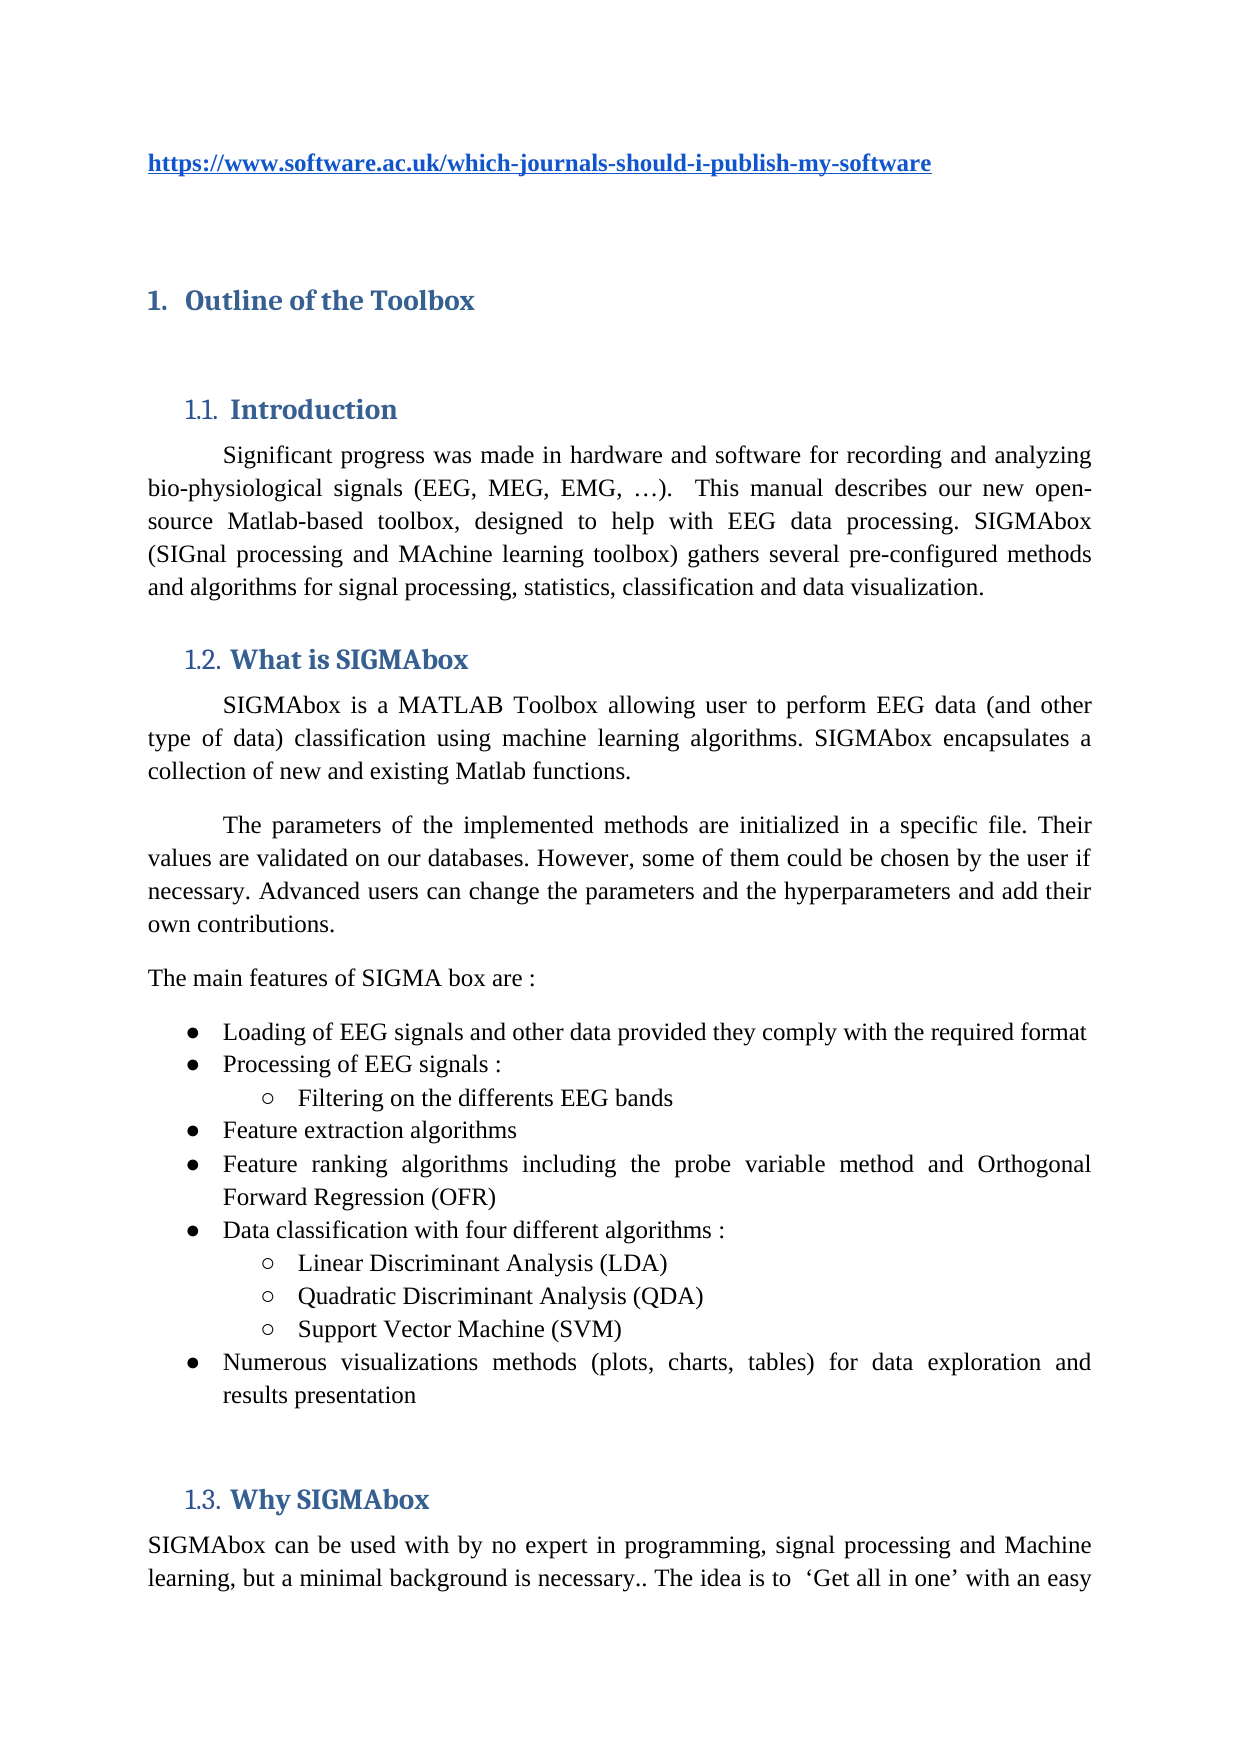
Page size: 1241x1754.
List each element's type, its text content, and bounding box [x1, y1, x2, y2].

list Linear Discriminant Analysis (LDA) [260, 1248, 1093, 1276]
subtitle Why SIGMAbox [185, 1483, 1093, 1517]
text Significant progress was made in hardware and software for recording and analyzing bio-physiological signals (EEG, MEG, EMG, …). This manual describes our new open-source Matlab-based toolbox, designed to help with EEG data processing. SIGMAbox (SIGnal processing and MAchine learning toolbox) gathers several pre-configured methods and algorithms for signal processing, statistics, classification and data visualization. [148, 440, 1093, 601]
list Loading of EEG signals and other data provided they comply with the required format [185, 1017, 1093, 1045]
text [148, 1530, 1093, 1592]
list Filtering on the differents EEG bands [260, 1083, 1093, 1111]
subtitle Outline of the Toolbox [148, 284, 1093, 318]
subtitle What is SIGMAbox [185, 643, 1093, 677]
list Numerous visualizations methods (plots, charts, tables) for data exploration and results presentation [185, 1347, 1093, 1408]
list Feature ranking algorithms including the probe variable method and Orthogonal Forward Regression (OFR) [185, 1149, 1093, 1210]
list Feature extraction algorithms [185, 1116, 1093, 1144]
list Data classification with four different algorithms : [185, 1215, 1093, 1243]
text The main features of SIGMA box are : [148, 963, 1093, 991]
list Support Vector Machine (SVM) [260, 1314, 1093, 1342]
text https://www.software.ac.uk/which-journals-should-i-publish-my-software [148, 148, 1093, 176]
text The parameters of the implemented methods are initialized in a specific file. Their values are validated on our databases. However, some of them could be chosen by the user if necessary. Advanced users can change the parameters and the hyperparameters and add their own contributions. [148, 810, 1093, 938]
text SIGMAbox is a MATLAB Toolbox allowing user to perform EEG data (and other type of data) classification using machine learning algorithms. SIGMAbox encapsulates a collection of new and existing Matlab functions. [148, 690, 1093, 785]
list Quadratic Discriminant Analysis (QDA) [260, 1281, 1093, 1309]
list Processing of EEG signals : [185, 1049, 1093, 1078]
subtitle Introduction [185, 393, 1093, 427]
